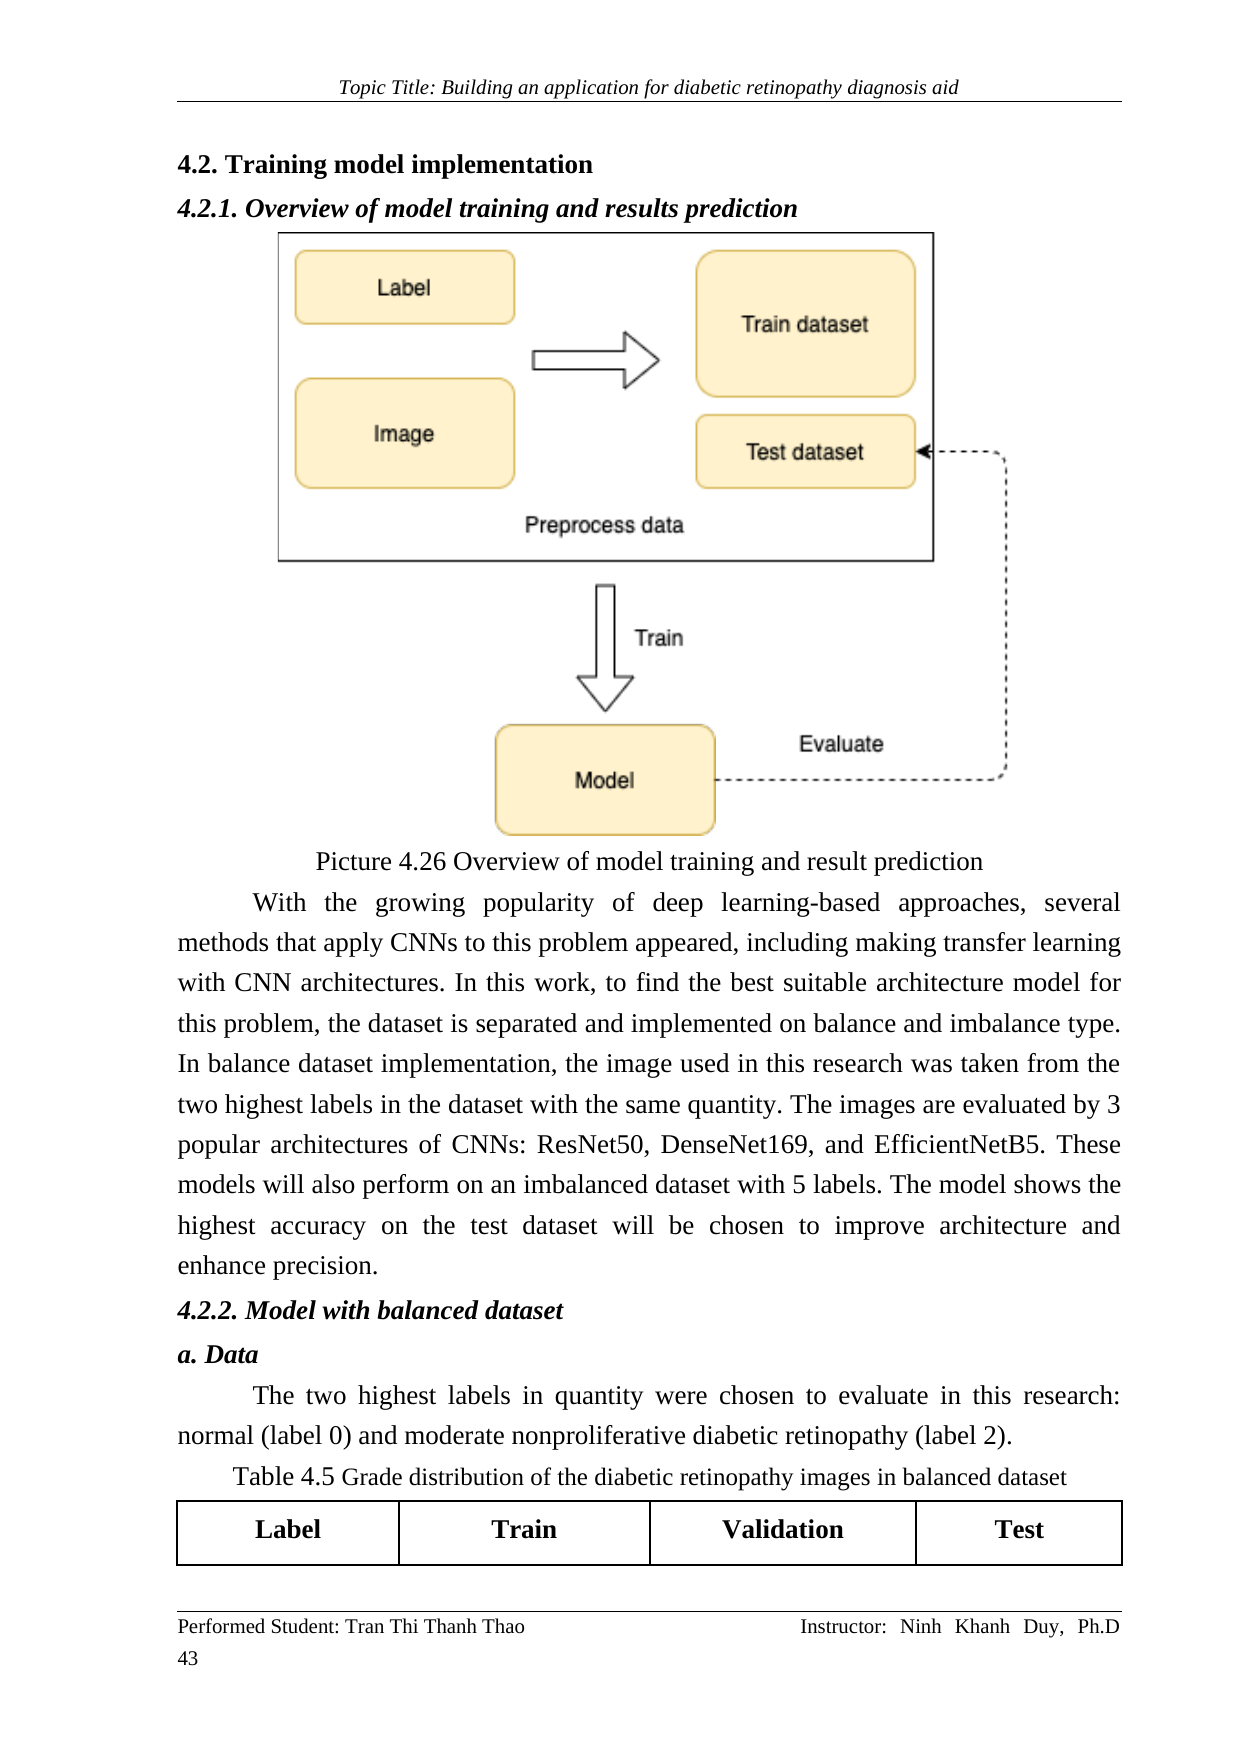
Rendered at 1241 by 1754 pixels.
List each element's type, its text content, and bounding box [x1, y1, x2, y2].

table_header Label [178, 1502, 398, 1563]
table_header Train [400, 1502, 649, 1563]
subtitle 4.2. Training model implementation [177, 148, 1122, 179]
table_header Validation [651, 1502, 915, 1563]
table_header Test [917, 1502, 1121, 1563]
text The two highest labels in quantity were chosen to evaluate in this research: normal (label 0) and moderate nonproliferative diabetic retinopathy (label 2). [177, 1379, 1122, 1451]
picture [277, 232, 1022, 836]
subtitle a. Data [177, 1338, 1122, 1370]
text With the growing popularity of deep learning-based approaches, several methods that apply CNNs to this problem appeared, including making transfer learning with CNN architectures. In this work, to find the best suitable architecture model for this problem, the dataset is separated and implemented on balance and imbalance type. In balance dataset implementation, the image used in this research was taken from the two highest labels in the dataset with the same quantity. The images are evaluated by 3 popular architectures of CNNs: ResNet50, DenseNet169, and EfficientNetB5. These models will also perform on an imbalanced dataset with 5 labels. The model shows the highest accuracy on the test dataset will be chosen to improve architecture and enhance precision. [177, 886, 1122, 1281]
subtitle 4.2.1. Overview of model training and results prediction [177, 192, 1122, 223]
subtitle 4.2.2. Model with balanced dataset [177, 1294, 1122, 1325]
